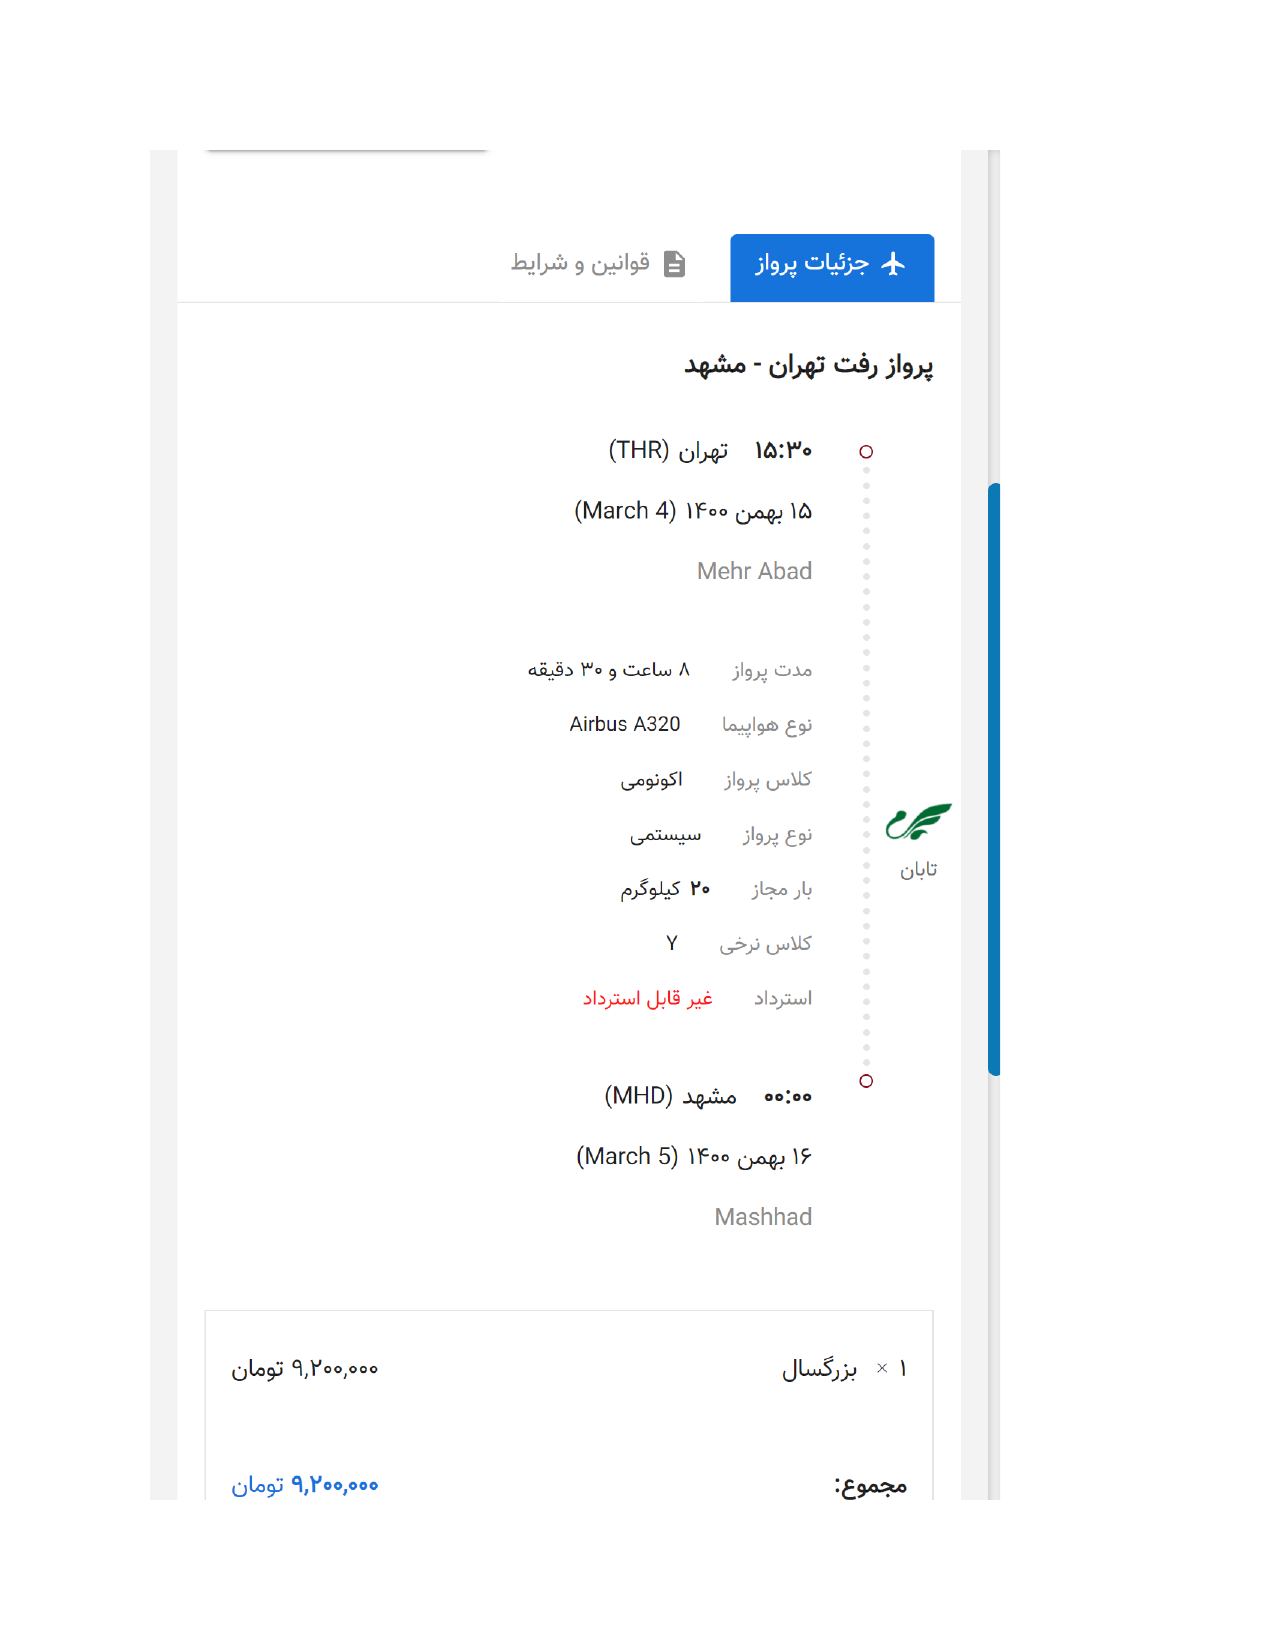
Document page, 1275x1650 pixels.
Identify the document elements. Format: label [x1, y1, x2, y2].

picture [150, 150, 1001, 1500]
